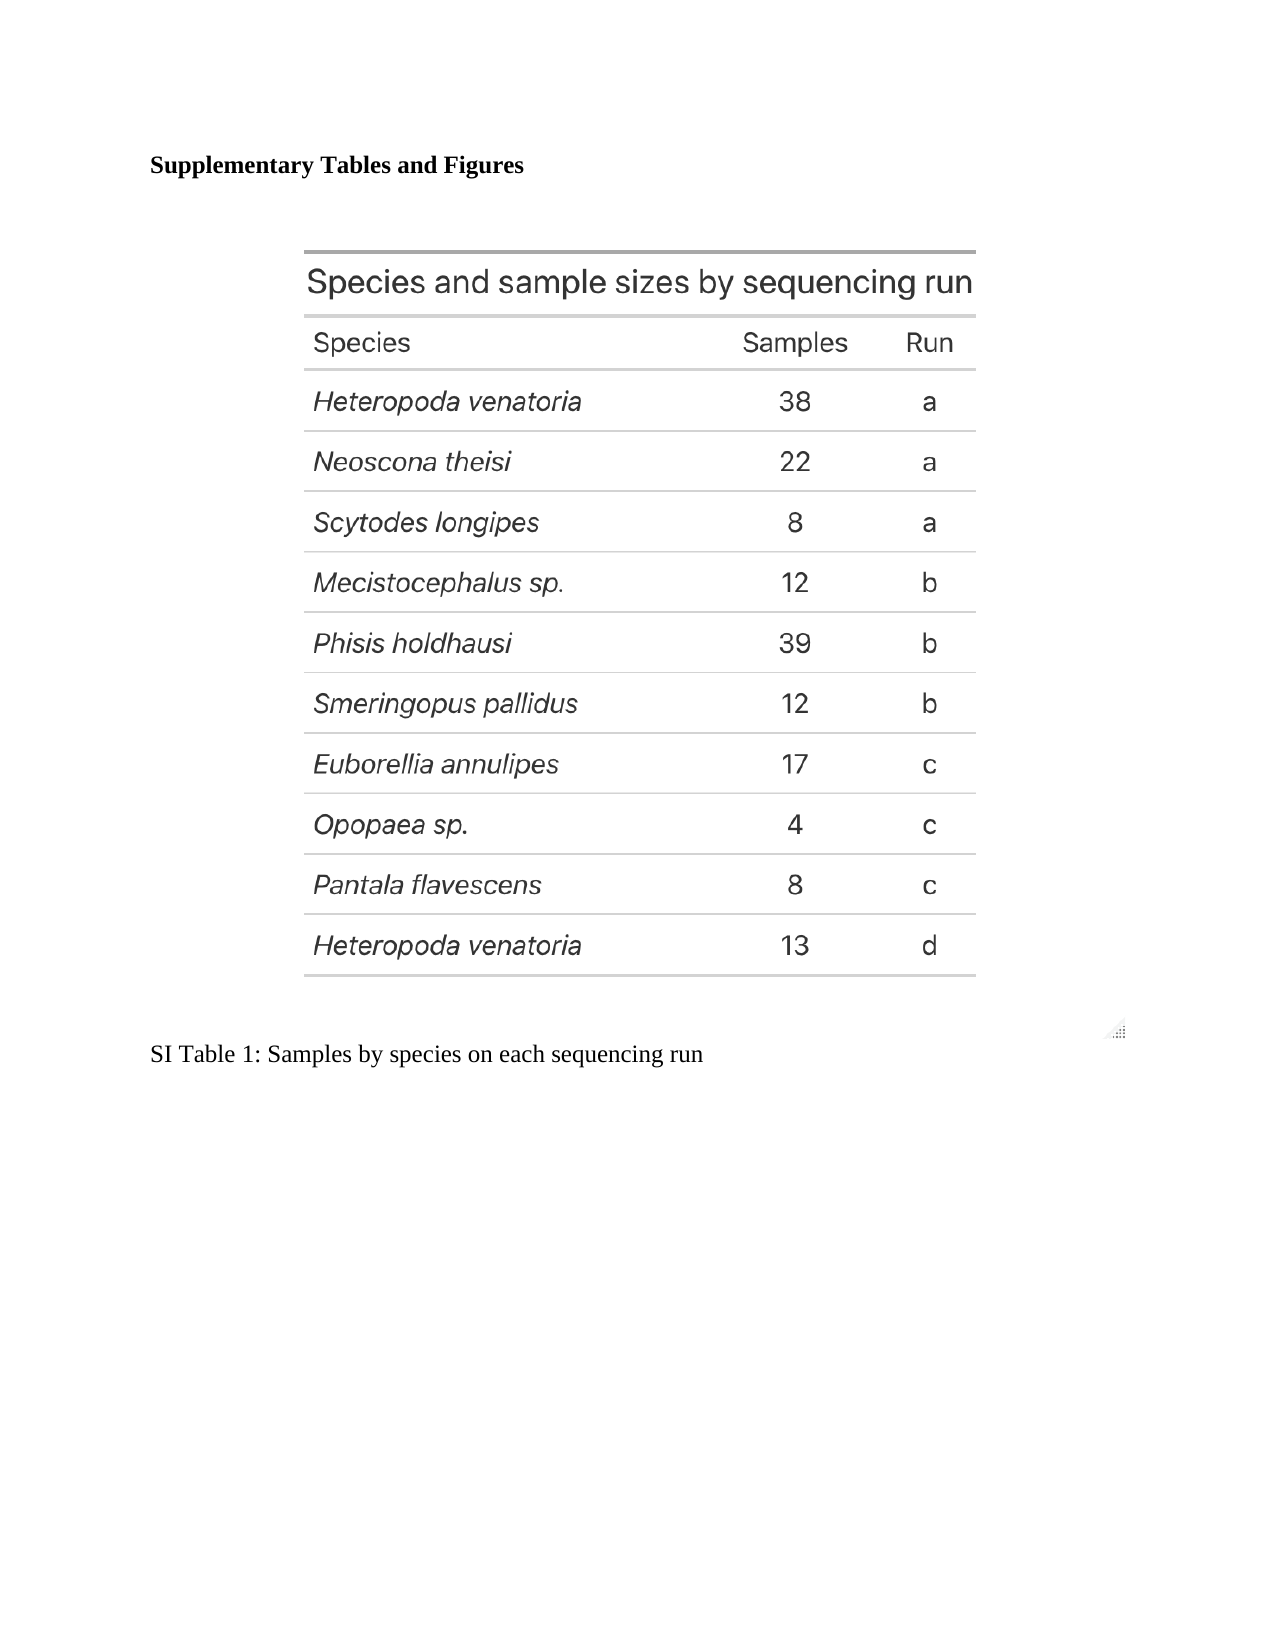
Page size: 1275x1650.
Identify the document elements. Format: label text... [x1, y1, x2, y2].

text SI Table 1: Samples by species on each sequencing run [150, 1039, 1125, 1067]
picture [150, 236, 1125, 1039]
text Supplementary Tables and Figures [150, 150, 1125, 179]
